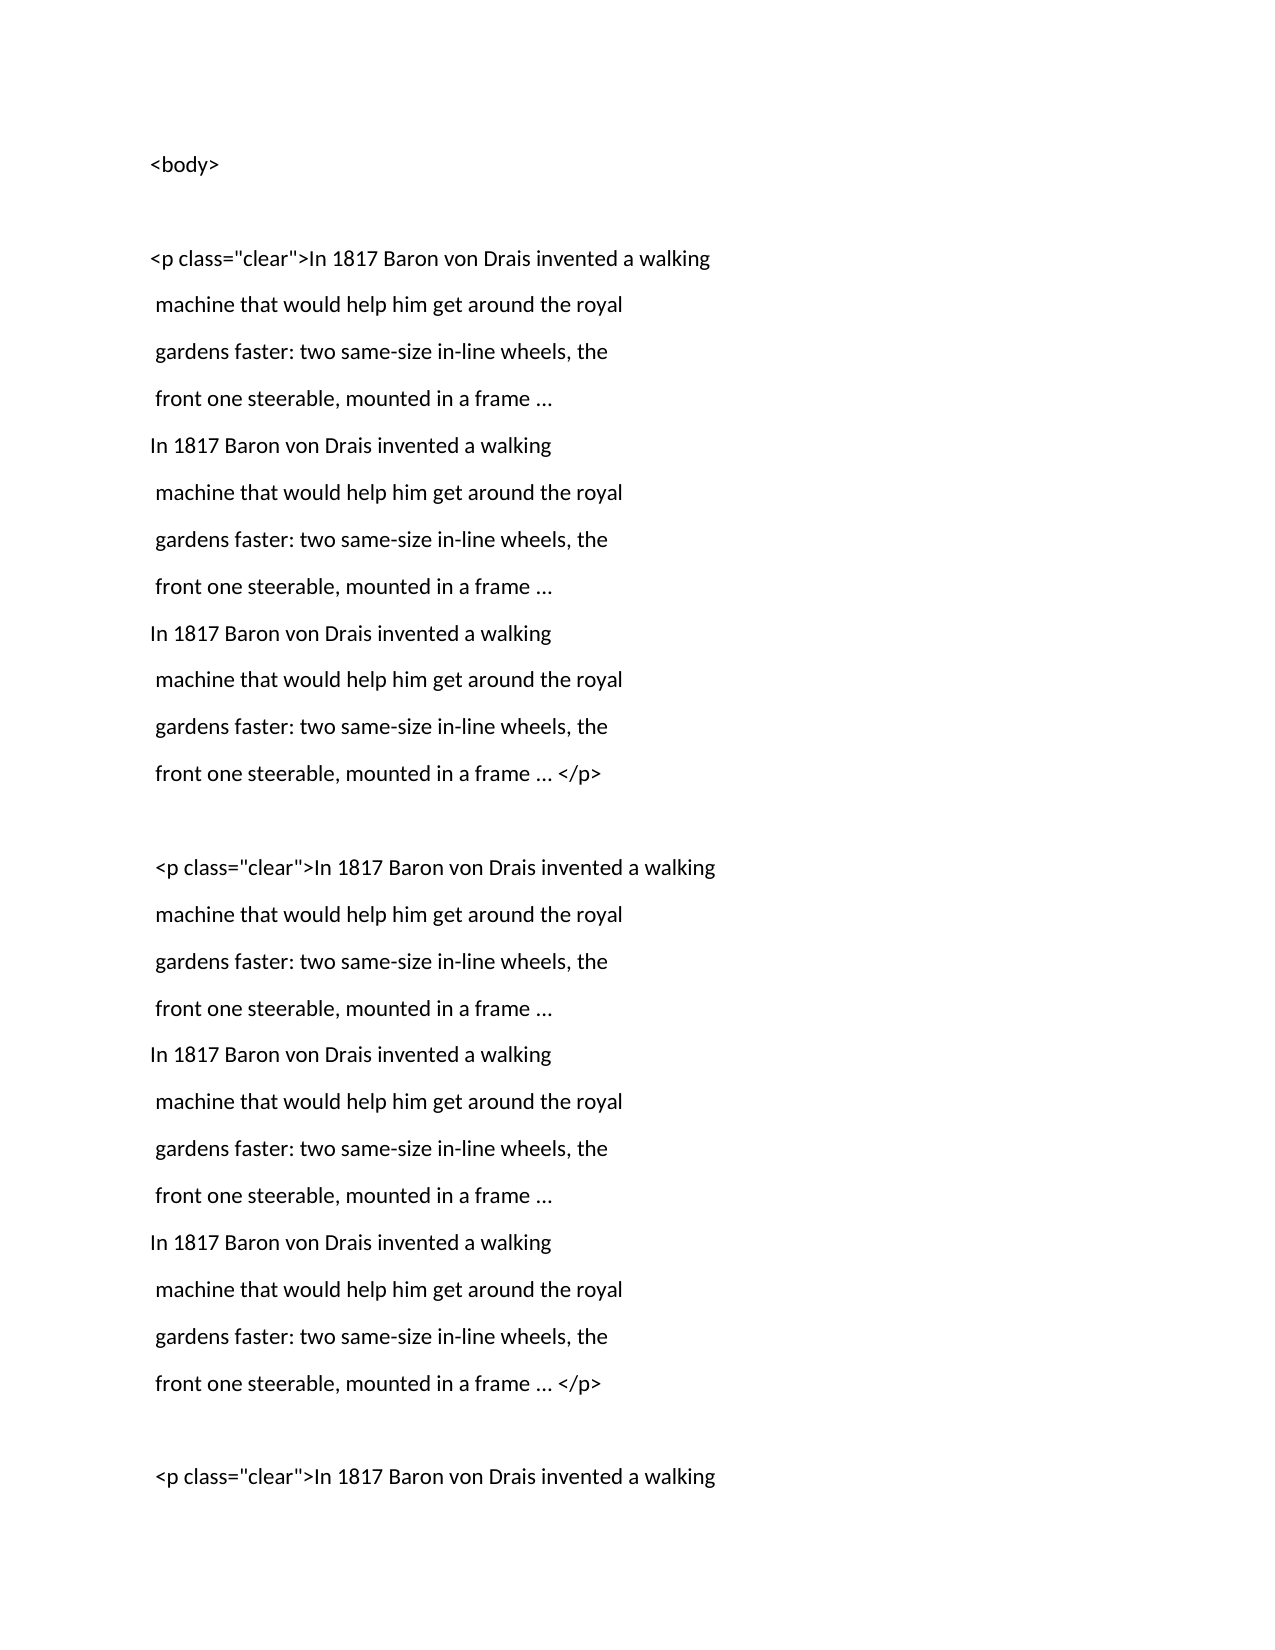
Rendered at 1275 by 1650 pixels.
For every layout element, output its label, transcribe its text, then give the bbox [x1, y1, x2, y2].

text gardens faster: two same-size in-line wheels, the [150, 525, 1125, 553]
text <p class="clear">In 1817 Baron von Drais invented a walking [150, 1462, 1125, 1491]
text <p class="clear">In 1817 Baron von Drais invented a walking [150, 244, 1125, 272]
text In 1817 Baron von Drais invented a walking [150, 431, 1125, 459]
text gardens faster: two same-size in-line wheels, the [150, 337, 1125, 366]
text front one steerable, mounted in a frame ... [150, 1181, 1125, 1209]
text <body> [150, 150, 1125, 178]
text In 1817 Baron von Drais invented a walking [150, 1228, 1125, 1256]
text machine that would help him get around the royal [150, 291, 1125, 319]
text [150, 1322, 1125, 1350]
text front one steerable, mounted in a frame ... [150, 384, 1125, 412]
text gardens faster: two same-size in-line wheels, the [150, 947, 1125, 975]
text front one steerable, mounted in a frame ... </p> [150, 759, 1125, 787]
text front one steerable, mounted in a frame ... </p> [150, 1369, 1125, 1397]
text machine that would help him get around the royal [150, 1087, 1125, 1116]
text <p class="clear">In 1817 Baron von Drais invented a walking [150, 853, 1125, 881]
text machine that would help him get around the royal [150, 478, 1125, 506]
text In 1817 Baron von Drais invented a walking [150, 1041, 1125, 1069]
text front one steerable, mounted in a frame ... [150, 572, 1125, 600]
text gardens faster: two same-size in-line wheels, the [150, 712, 1125, 741]
text machine that would help him get around the royal [150, 666, 1125, 694]
text gardens faster: two same-size in-line wheels, the [150, 1134, 1125, 1162]
text front one steerable, mounted in a frame ... [150, 994, 1125, 1022]
text machine that would help him get around the royal [150, 900, 1125, 928]
text In 1817 Baron von Drais invented a walking [150, 619, 1125, 647]
text machine that would help him get around the royal [150, 1275, 1125, 1303]
